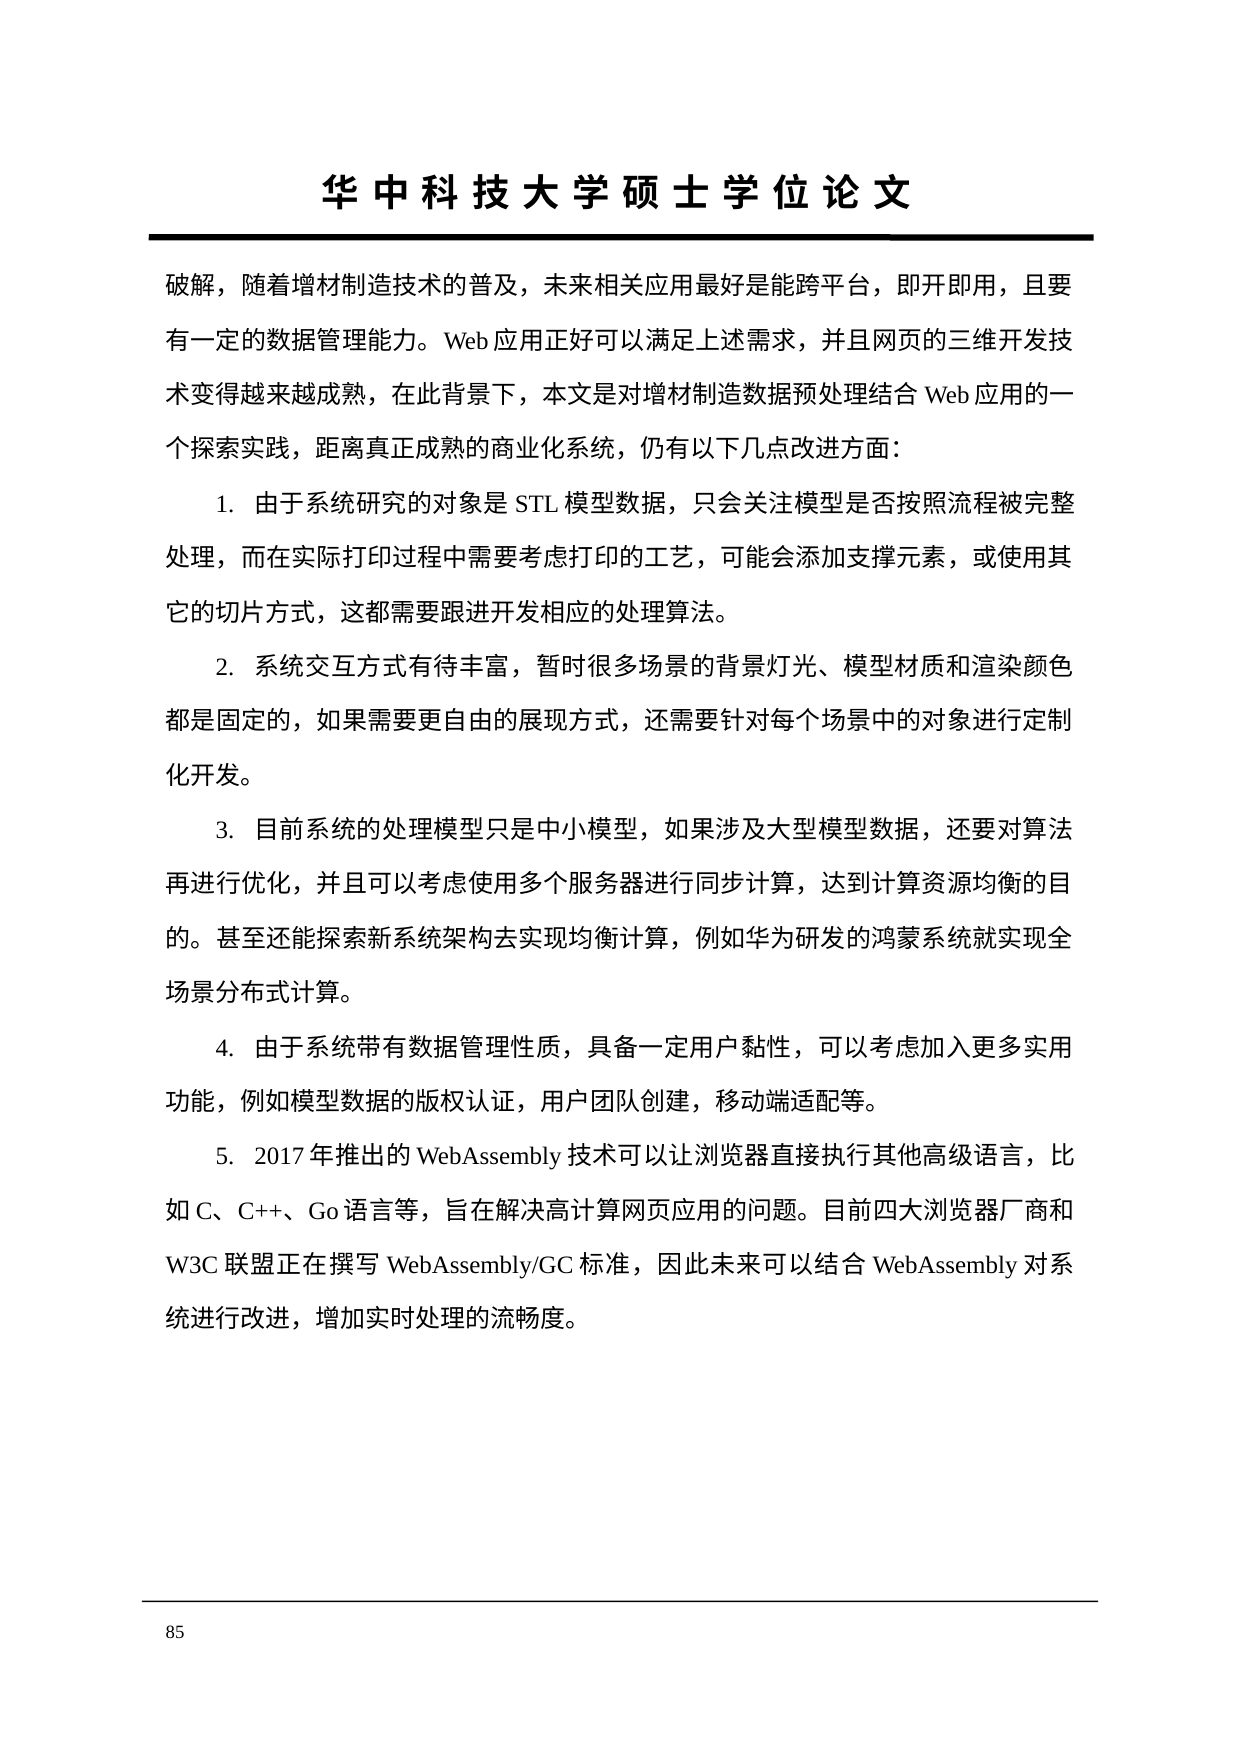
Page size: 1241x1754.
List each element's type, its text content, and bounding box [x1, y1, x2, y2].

list 2017年推出的WebAssembly技术可以让浏览器直接执行其他高级语言，比如C、C++、Go语言等，旨在解决高计算网页应用的问题。目前四大浏览器厂商和W3C联盟正在撰写WebAssembly/GC标准，因此未来可以结合WebAssembly对系统进行改进，增加实时处理的流畅度。 [165, 1136, 1075, 1335]
list 由于系统带有数据管理性质，具备一定用户黏性，可以考虑加入更多实用功能，例如模型数据的版权认证，用户团队创建，移动端适配等。 [165, 1027, 1075, 1118]
list 由于系统研究的对象是STL模型数据，只会关注模型是否按照流程被完整处理，而在实际打印过程中需要考虑打印的工艺，可能会添加支撑元素，或使用其它的切片方式，这都需要跟进开发相应的处理算法。 [165, 483, 1075, 628]
list 目前系统的处理模型只是中小模型，如果涉及大型模型数据，还要对算法再进行优化，并且可以考虑使用多个服务器进行同步计算，达到计算资源均衡的目的。甚至还能探索新系统架构去实现均衡计算，例如华为研发的鸿蒙系统就实现全场景分布式计算。 [165, 809, 1075, 1009]
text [165, 266, 1075, 465]
list 系统交互方式有待丰富，暂时很多场景的背景灯光、模型材质和渲染颜色都是固定的，如果需要更自由的展现方式，还需要针对每个场景中的对象进行定制化开发。 [165, 646, 1075, 791]
